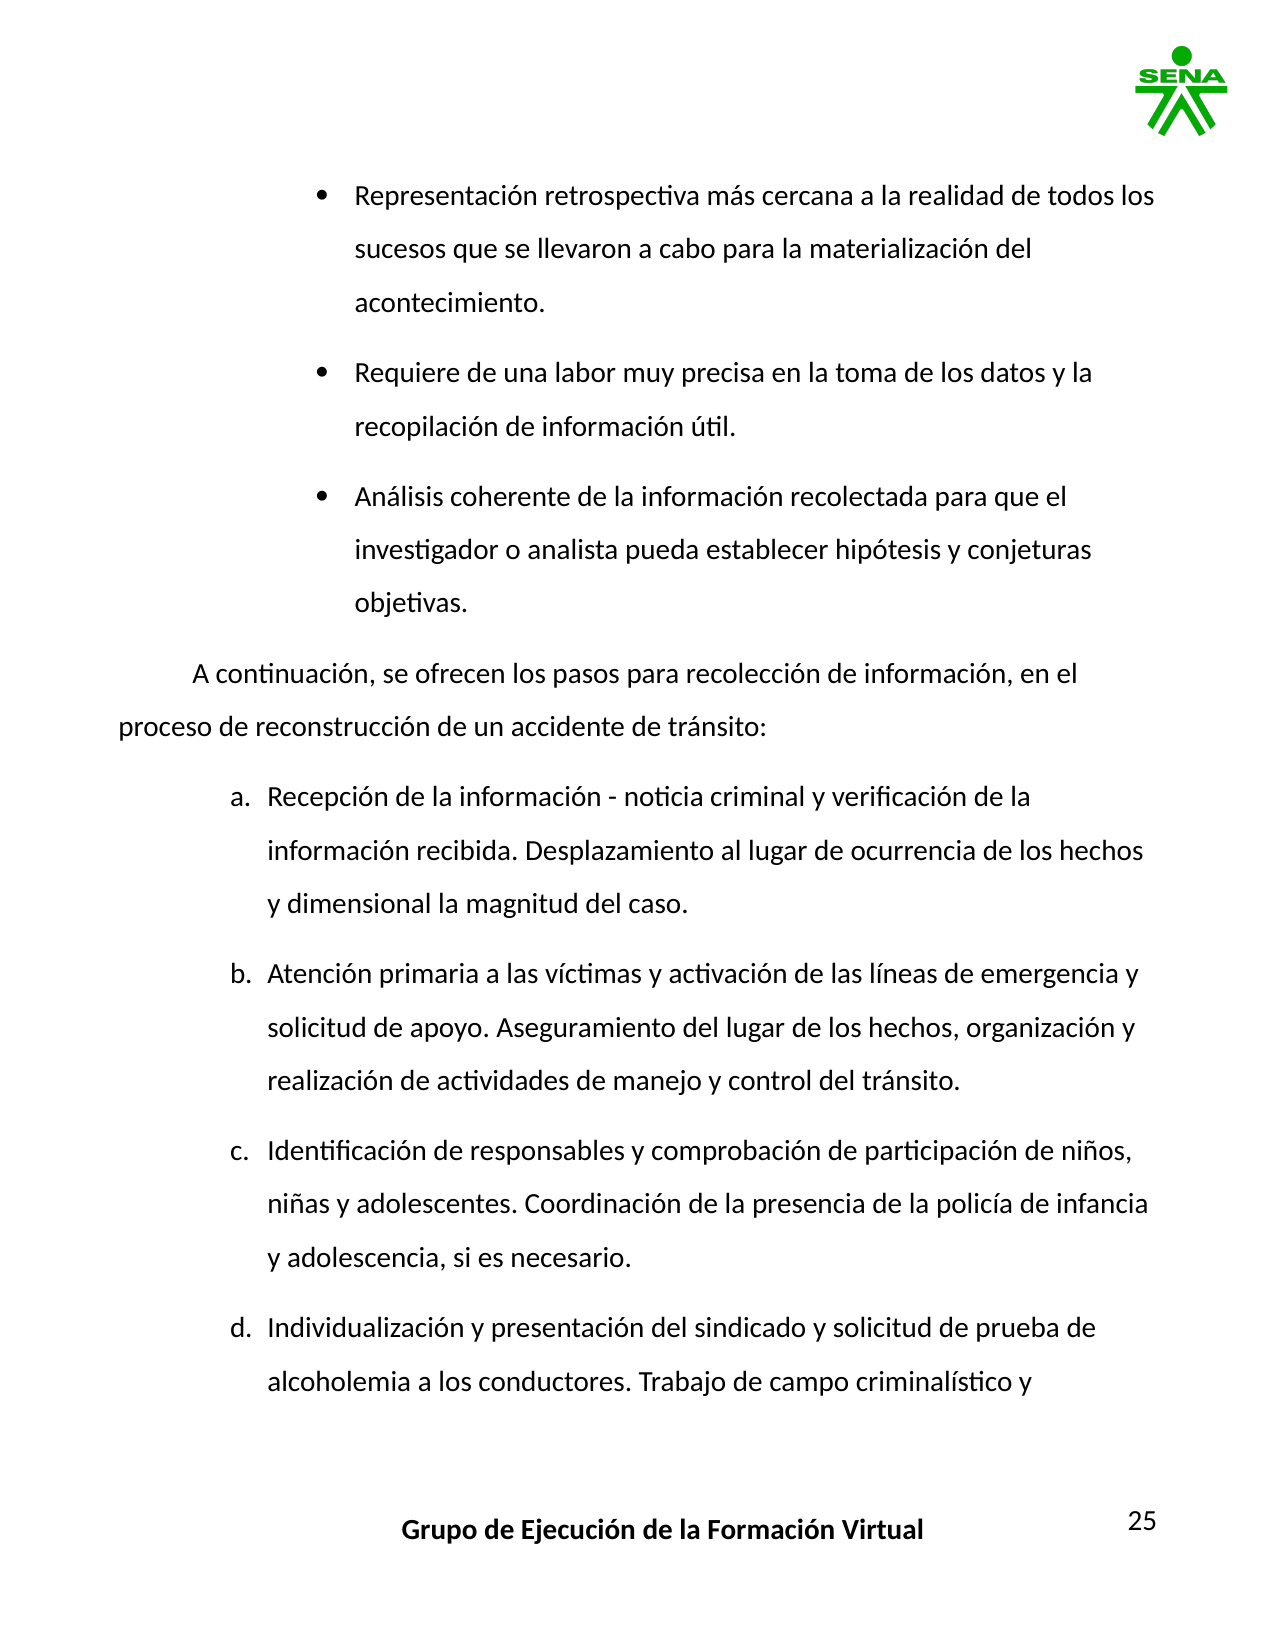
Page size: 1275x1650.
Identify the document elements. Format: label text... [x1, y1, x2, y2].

list Análisis coherente de la información recolectada para que el investigador o analista pueda establecer hipótesis y conjeturas objetivas. [317, 478, 1157, 620]
list Representación retrospectiva más cercana a la realidad de todos los sucesos que se llevaron a cabo para la materialización del acontecimiento. [317, 177, 1157, 320]
list Recepción de la información - noticia criminal y verificación de la información recibida. Desplazamiento al lugar de ocurrencia de los hechos y dimensional la magnitud del caso. [230, 778, 1157, 921]
list Identificación de responsables y comprobación de participación de niños, niñas y adolescentes. Coordinación de la presencia de la policía de infancia y adolescencia, si es necesario. [230, 1132, 1157, 1275]
list Requiere de una labor muy precisa en la toma de los datos y la recopilación de información útil. [317, 354, 1157, 443]
text A continuación, se ofrecen los pasos para recolección de información, en el proceso de reconstrucción de un accidente de tránsito: [118, 655, 1157, 744]
picture [1135, 46, 1228, 136]
list Atención primaria a las víctimas y activación de las líneas de emergencia y solicitud de apoyo. Aseguramiento del lugar de los hechos, organización y realización de actividades de manejo y control del tránsito. [230, 955, 1157, 1098]
